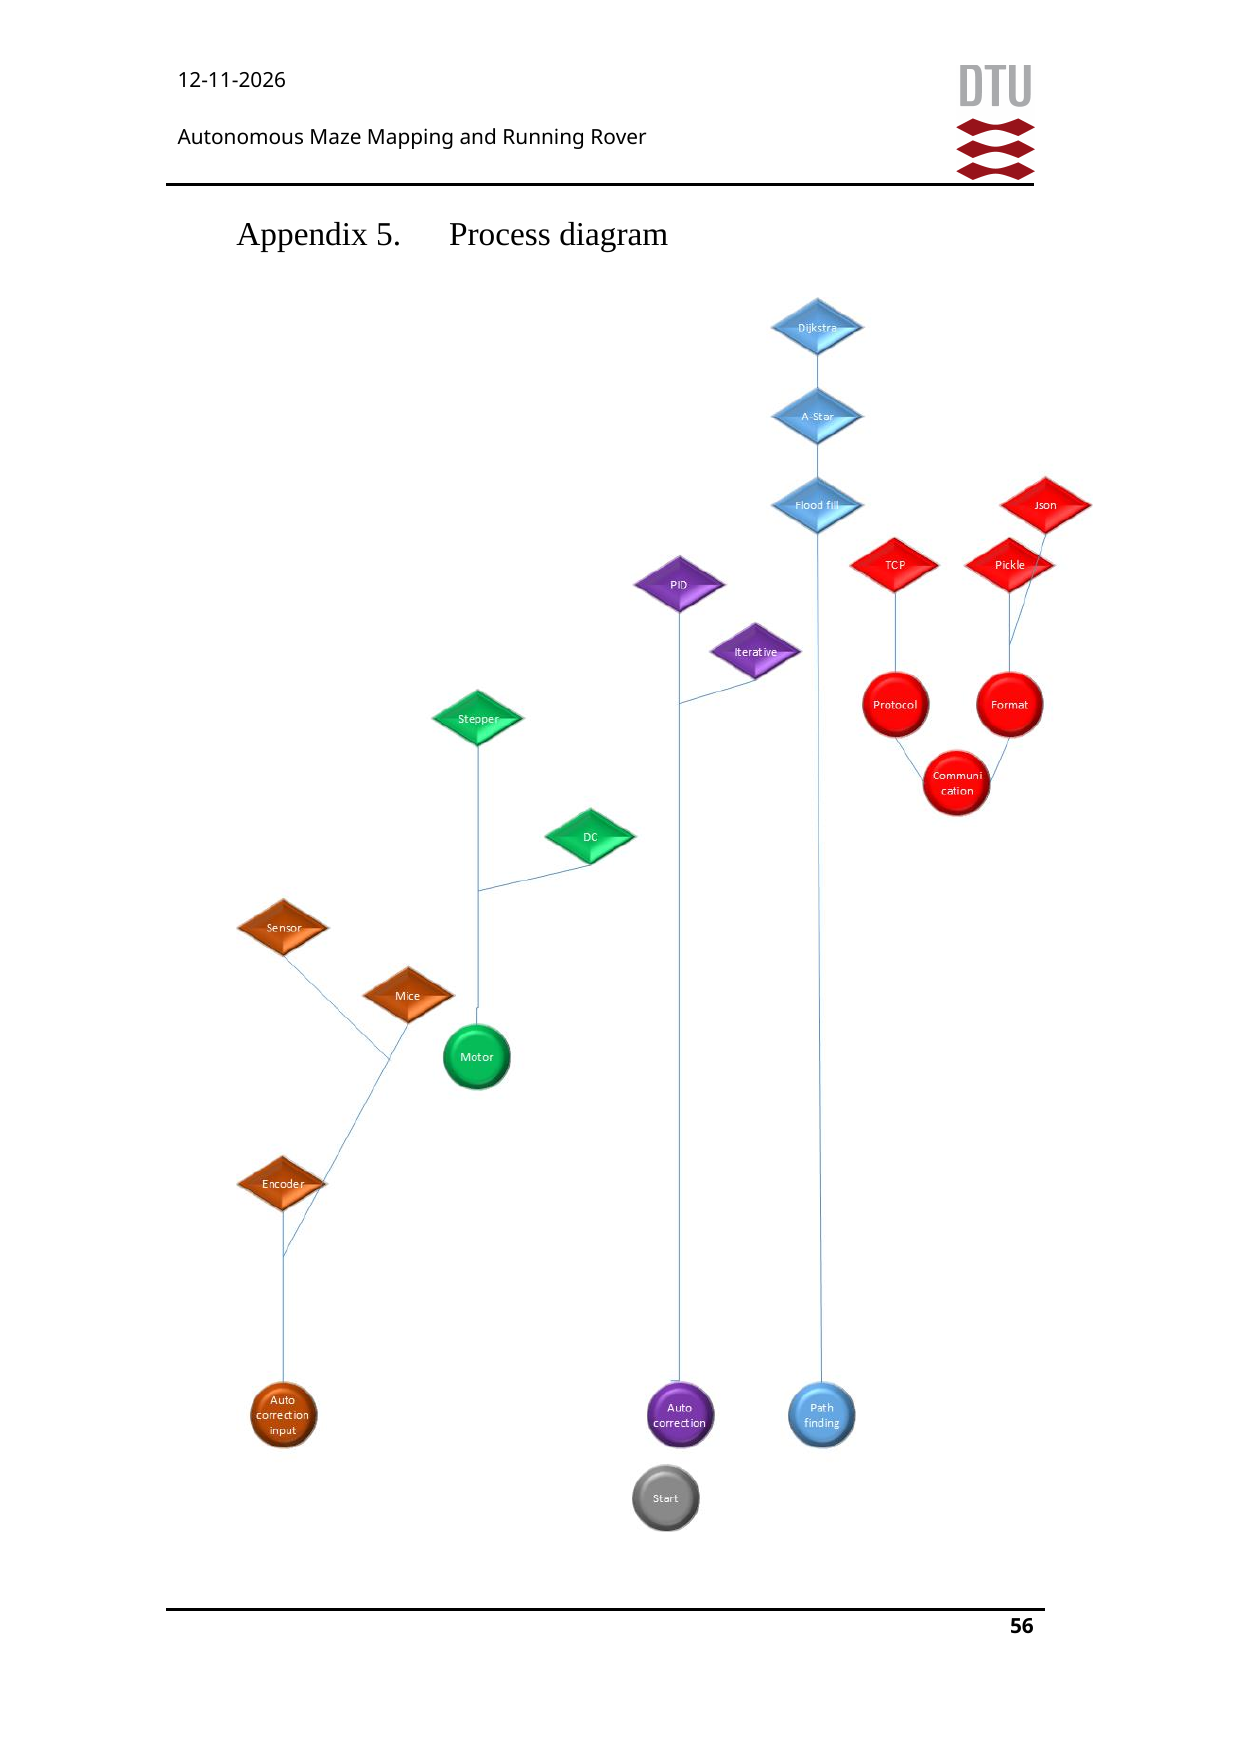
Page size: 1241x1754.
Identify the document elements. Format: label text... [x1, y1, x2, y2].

picture [956, 65, 1035, 180]
subtitle Process diagram [236, 215, 1033, 253]
picture [236, 297, 1093, 1532]
